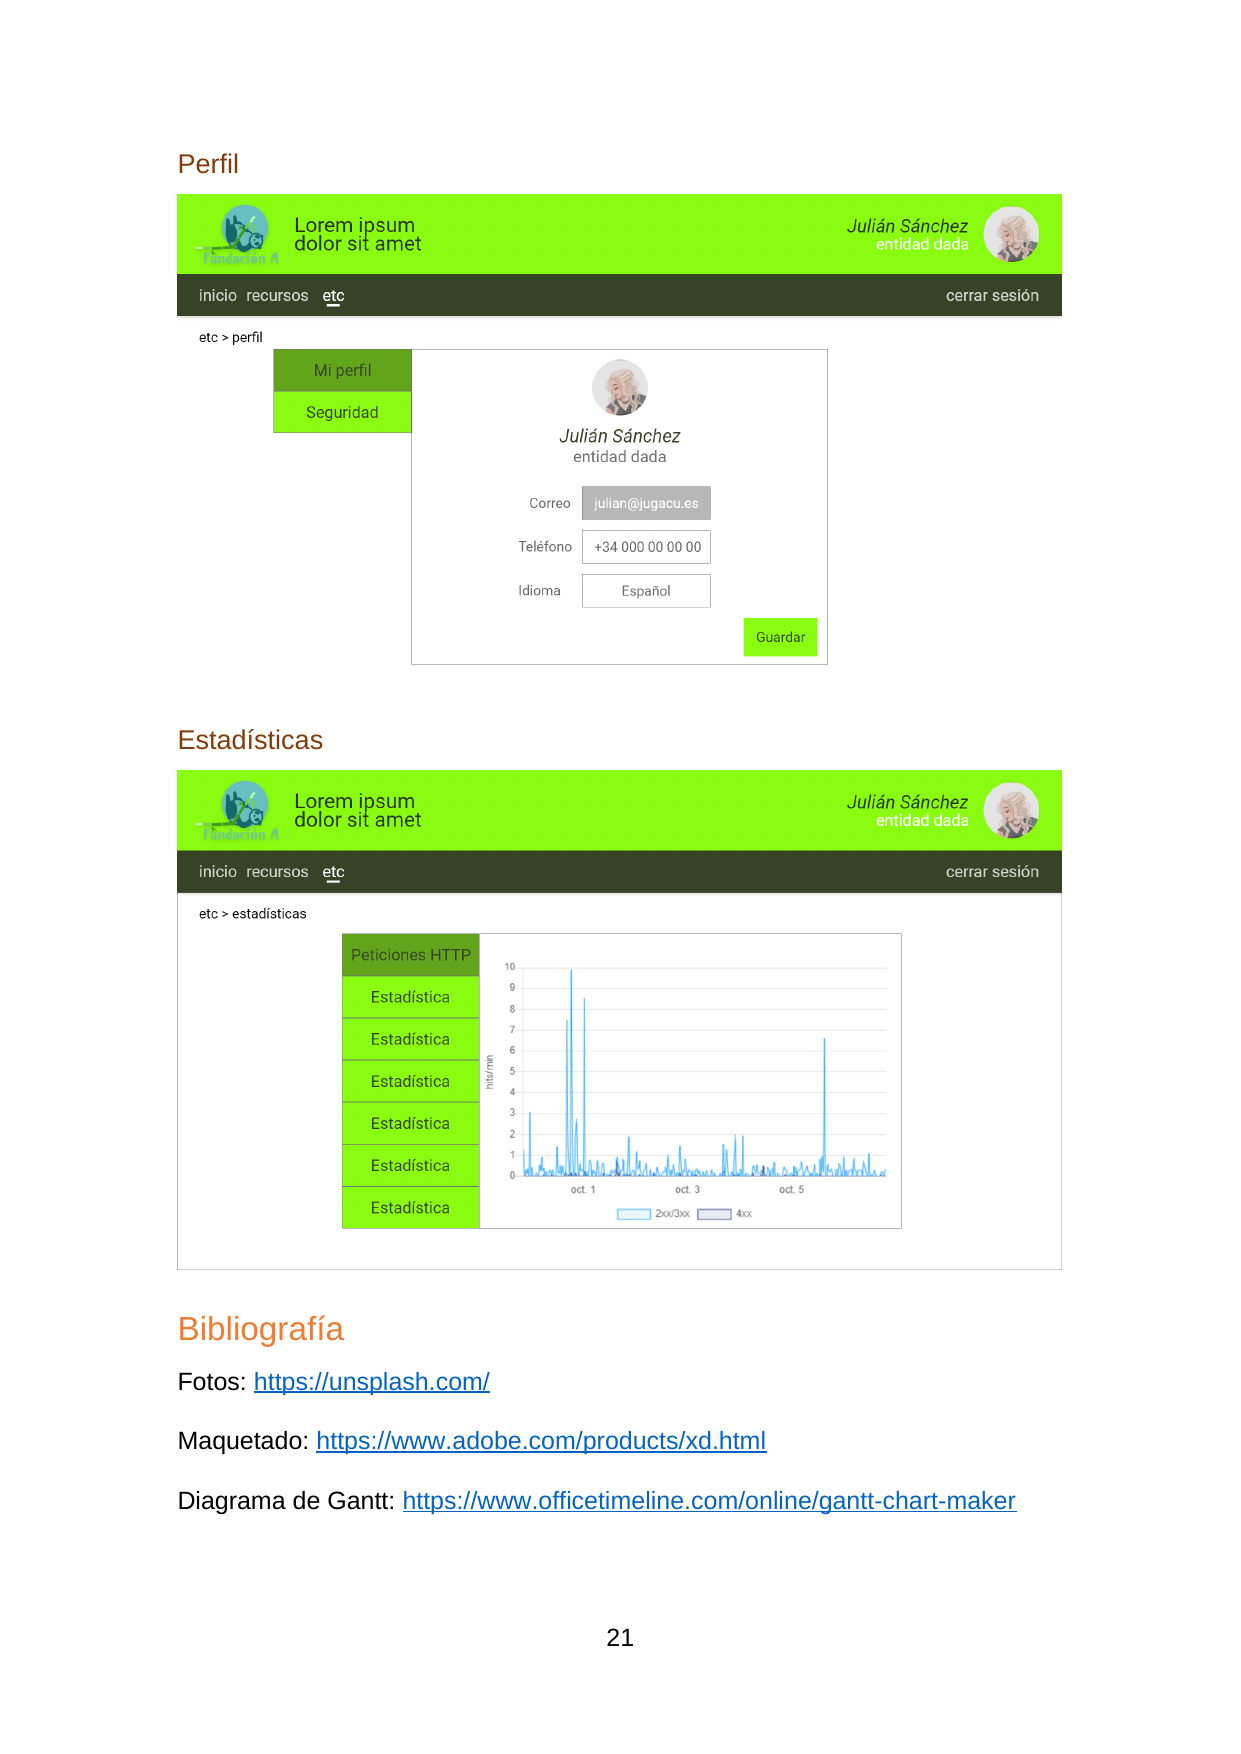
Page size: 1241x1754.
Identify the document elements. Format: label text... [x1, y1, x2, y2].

picture [177, 770, 1062, 1270]
subtitle Bibliografía [177, 1309, 1063, 1347]
text Fotos: https://unsplash.com/ [177, 1366, 1063, 1395]
text Diagrama de Gantt: https://www.officetimeline.com/online/gantt-chart-maker [177, 1486, 1063, 1515]
subtitle Perfil [177, 148, 1063, 179]
text Maquetado: https://www.adobe.com/products/xd.html [177, 1426, 1063, 1455]
picture [177, 194, 1062, 693]
subtitle Estadísticas [177, 724, 1063, 755]
